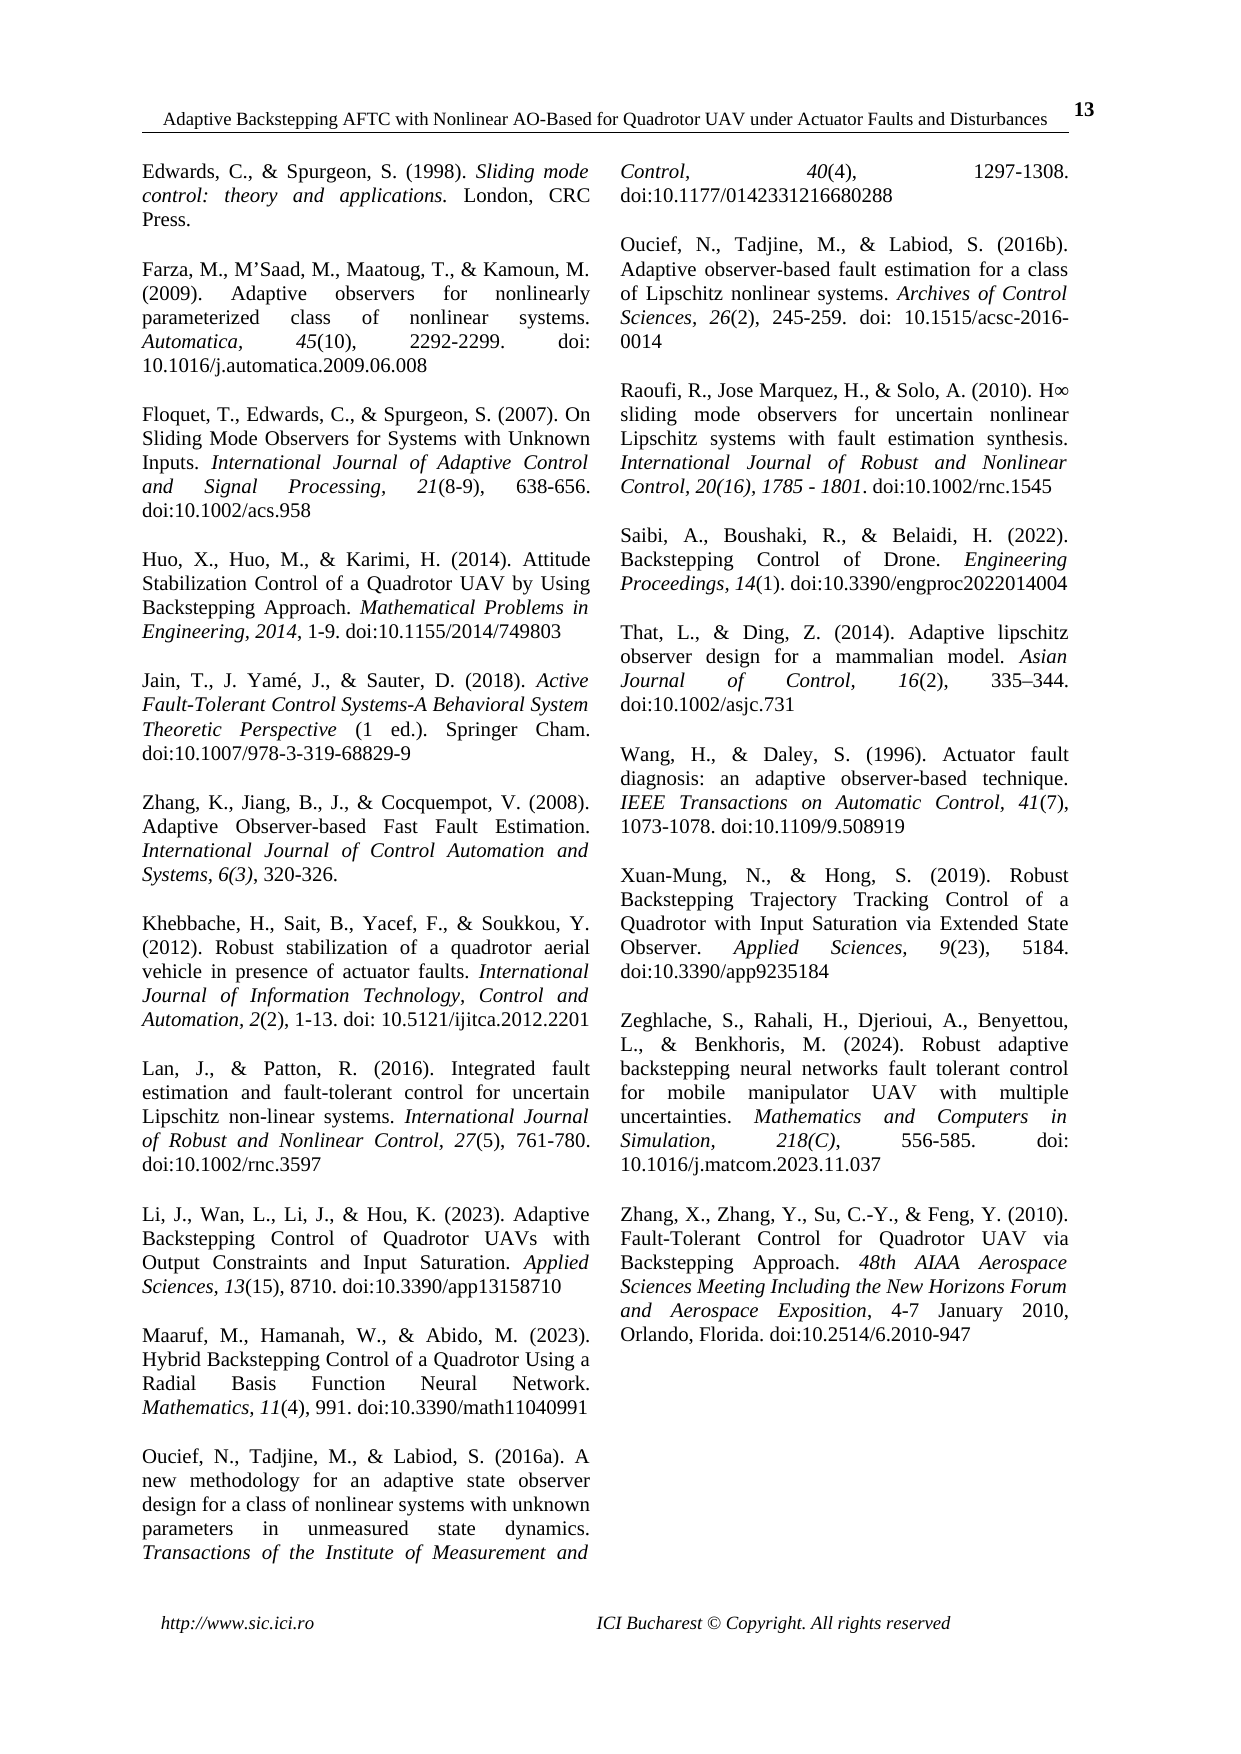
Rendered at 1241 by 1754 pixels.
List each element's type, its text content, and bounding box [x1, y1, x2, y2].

text Zeghlache, S., Rahali, H., Djerioui, A., Benyettou, L., & Benkhoris, M. (2024). Robust adaptive backstepping neural networks fault tolerant control for mobile manipulator UAV with multiple uncertainties. Mathematics and Computers in Simulation, 218(C), 556-585. doi: 10.1016/j.matcom.2023.11.037 [620, 1008, 1069, 1176]
text Wang, H., & Daley, S. (1996). Actuator fault diagnosis: an adaptive observer-based technique. IEEE Transactions on Automatic Control, 41(7), 1073-1078. doi:10.1109/9.508919 [620, 741, 1069, 838]
text Raoufi, R., Jose Marquez, H., & Solo, A. (2010). H∞ sliding mode observers for uncertain nonlinear Lipschitz systems with fault estimation synthesis. International Journal of Robust and Nonlinear Control, 20(16), 1785 - 1801. doi:10.1002/rnc.1545 [620, 378, 1069, 498]
text Oucief, N., Tadjine, M., & Labiod, S. (2016b). Adaptive observer-based fault estimation for a class of Lipschitz nonlinear systems. Archives of Control Sciences, 26(2), 245-259. doi: 10.1515/acsc-2016-0014 [620, 232, 1069, 353]
text Maaruf, M., Hamanah, W., & Abido, M. (2023). Hybrid Backstepping Control of a Quadrotor Using a Radial Basis Function Neural Network. Mathematics, 11(4), 991. doi:10.3390/math11040991 [142, 1323, 591, 1419]
text Zhang, K., Jiang, B., J., & Cocquempot, V. (2008). Adaptive Observer-based Fast Fault Estimation. International Journal of Control Automation and Systems, 6(3), 320-326. [142, 789, 591, 886]
text Floquet, T., Edwards, C., & Spurgeon, S. (2007). On Sliding Mode Observers for Systems with Unknown Inputs. International Journal of Adaptive Control and Signal Processing, 21(8-9), 638-656. doi:10.1002/acs.958 [142, 402, 591, 522]
text Edwards, C., & Spurgeon, S. (1998). Sliding mode control: theory and applications. London, CRC Press. [142, 159, 591, 231]
text Huo, X., Huo, M., & Karimi, H. (2014). Attitude Stabilization Control of a Quadrotor UAV by Using Backstepping Approach. Mathematical Problems in Engineering, 2014, 1-9. doi:10.1155/2014/749803 [142, 547, 591, 643]
text Zhang, X., Zhang, Y., Su, C.-Y., & Feng, Y. (2010). Fault-Tolerant Control for Quadrotor UAV via Backstepping Approach. 48th AIAA Aerospace Sciences Meeting Including the New Horizons Forum and Aerospace Exposition, 4-7 January 2010, Orlando, Florida. doi:10.2514/6.2010-947 [620, 1201, 1069, 1346]
text Saibi, A., Boushaki, R., & Belaidi, H. (2022). Backstepping Control of Drone. Engineering Proceedings, 14(1). doi:10.3390/engproc2022014004 [620, 523, 1069, 595]
text Jain, T., J. Yamé, J., & Sauter, D. (2018). Active Fault-Tolerant Control Systems-A Behavioral System Theoretic Perspective (1 ed.). Springer Cham. doi:10.1007/978-3-319-68829-9 [142, 668, 591, 764]
text Oucief, N., Tadjine, M., & Labiod, S. (2016a). A new methodology for an adaptive state observer design for a class of nonlinear systems with unknown parameters in unmeasured state dynamics. Transactions of the Institute of Measurement and Control, 40(4), 1297-1308. doi:10.1177/0142331216680288 [142, 1444, 591, 1564]
text Lan, J., & Patton, R. (2016). Integrated fault estimation and fault-tolerant control for uncertain Lipschitz non-linear systems. International Journal of Robust and Nonlinear Control, 27(5), 761-780. doi:10.1002/rnc.3597 [142, 1056, 591, 1176]
text Farza, M., M’Saad, M., Maatoug, T., & Kamoun, M. (2009). Adaptive observers for nonlinearly parameterized class of nonlinear systems. Automatica, 45(10), 2292-2299. doi: 10.1016/j.automatica.2009.06.008 [142, 256, 591, 377]
text That, L., & Ding, Z. (2014). Adaptive lipschitz observer design for a mammalian model. Asian Journal of Control, 16(2), 335–344. doi:10.1002/asjc.731 [620, 620, 1069, 716]
text Li, J., Wan, L., Li, J., & Hou, K. (2023). Adaptive Backstepping Control of Quadrotor UAVs with Output Constraints and Input Saturation. Applied Sciences, 13(15), 8710. doi:10.3390/app13158710 [142, 1201, 591, 1298]
text Oucief, N., Tadjine, M., & Labiod, S. (2016a). A new methodology for an adaptive state observer design for a class of nonlinear systems with unknown parameters in unmeasured state dynamics. Transactions of the Institute of Measurement and Control, 40(4), 1297-1308. doi:10.1177/0142331216680288 [620, 159, 1069, 207]
text Khebbache, H., Sait, B., Yacef, F., & Soukkou, Y. (2012). Robust stabilization of a quadrotor aerial vehicle in presence of actuator faults. International Journal of Information Technology, Control and Automation, 2(2), 1-13. doi: 10.5121/ijitca.2012.2201 [142, 911, 591, 1031]
text Xuan-Mung, N., & Hong, S. (2019). Robust Backstepping Trajectory Tracking Control of a Quadrotor with Input Saturation via Extended State Observer. Applied Sciences, 9(23), 5184. doi:10.3390/app9235184 [620, 863, 1069, 983]
